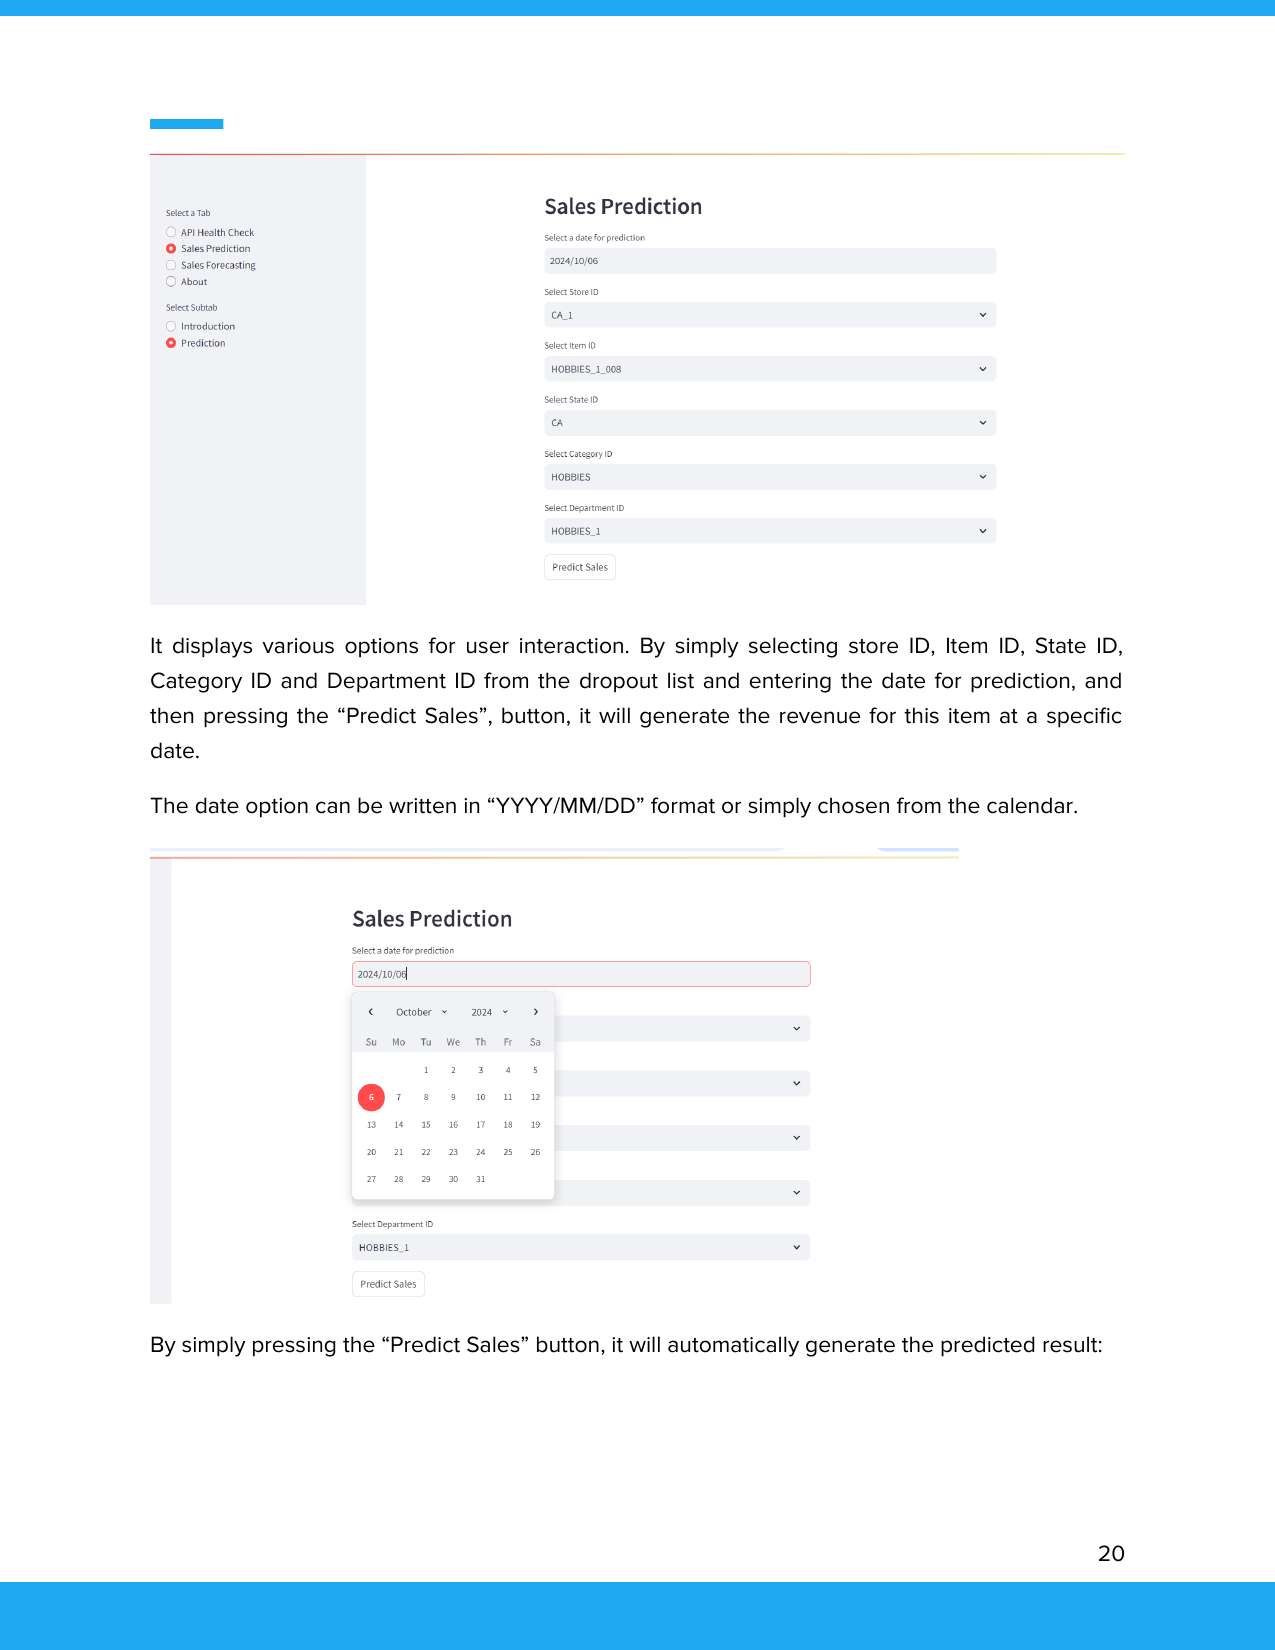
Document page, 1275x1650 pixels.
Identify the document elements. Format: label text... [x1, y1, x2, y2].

text The date option can be written in “YYYY/MM/DD” format or simply chosen from the calendar. [150, 793, 1125, 821]
picture [0, 0, 1275, 16]
picture [150, 119, 224, 129]
picture [150, 848, 959, 1304]
picture [0, 1582, 1275, 1650]
text By simply pressing the “Predict Sales” button, it will automatically generate the predicted result: [150, 1332, 1125, 1360]
text It displays various options for user interaction. By simply selecting store ID, Item ID, State ID, Category ID and Department ID from the dropout list and entering the date for prediction, and then pressing the “Predict Sales”, button, it will generate the revenue for this item at a specific date. [150, 632, 1125, 765]
picture [150, 153, 1125, 605]
